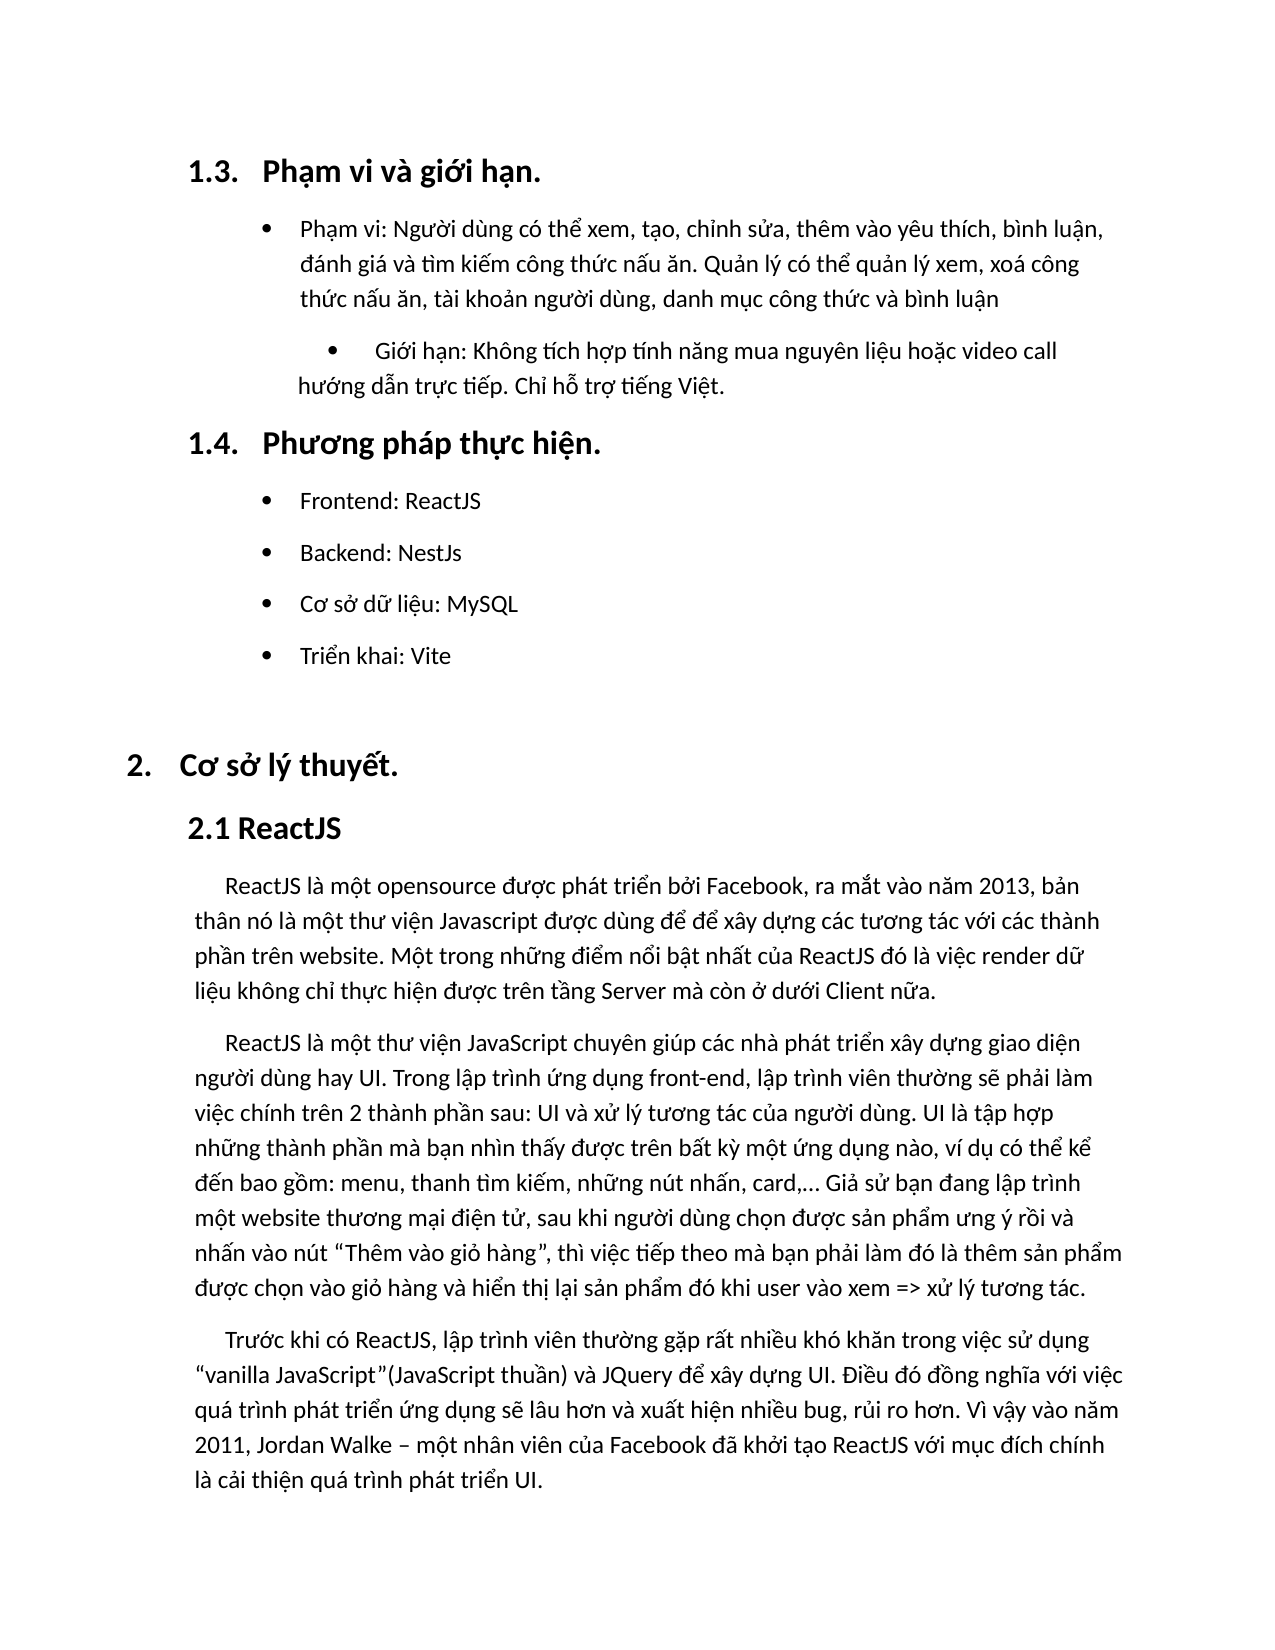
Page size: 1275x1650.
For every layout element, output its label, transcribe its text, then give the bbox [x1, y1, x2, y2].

text Phạm vi: Người dùng có thể xem, tạo, chỉnh sửa, thêm vào yêu thích, bình luận, đánh giá và tìm kiếm công thức nấu ăn. Quản lý có thể quản lý xem, xoá công thức nấu ăn, tài khoản người dùng, danh mục công thức và bình luận [262, 213, 1125, 314]
text Frontend: ReactJS [262, 485, 1125, 516]
list Cơ sở lý thuyết. [126, 743, 1125, 784]
list 2.1 ReactJS [187, 807, 1125, 848]
text ReactJS là một opensource được phát triển bởi Facebook, ra mắt vào năm 2013, bản thân nó là một thư viện Javascript được dùng để để xây dựng các tương tác với các thành phần trên website. Một trong những điểm nổi bật nhất của ReactJS đó là việc render dữ liệu không chỉ thực hiện được trên tầng Server mà còn ở dưới Client nữa. [194, 870, 1125, 1006]
text Cơ sở dữ liệu: MySQL [262, 588, 1125, 619]
text ReactJS là một thư viện JavaScript chuyên giúp các nhà phát triển xây dựng giao diện người dùng hay UI. Trong lập trình ứng dụng front-end, lập trình viên thường sẽ phải làm việc chính trên 2 thành phần sau: UI và xử lý tương tác của người dùng. UI là tập hợp những thành phần mà bạn nhìn thấy được trên bất kỳ một ứng dụng nào, ví dụ có thể kể đến bao gồm: menu, thanh tìm kiếm, những nút nhấn, card,… Giả sử bạn đang lập trình một website thương mại điện tử, sau khi người dùng chọn được sản phẩm ưng ý rồi và nhấn vào nút “Thêm vào giỏ hàng”, thì việc tiếp theo mà bạn phải làm đó là thêm sản phẩm được chọn vào giỏ hàng và hiển thị lại sản phẩm đó khi user vào xem => xử lý tương tác. [194, 1027, 1125, 1303]
text Phương pháp thực hiện. [187, 422, 1125, 462]
text Phạm vi và giới hạn. [187, 150, 1125, 191]
text Giới hạn: Không tích hợp tính năng mua nguyên liệu hoặc video call hướng dẫn trực tiếp. Chỉ hỗ trợ tiếng Việt. [298, 335, 1125, 401]
text Trước khi có ReactJS, lập trình viên thường gặp rất nhiều khó khăn trong việc sử dụng “vanilla JavaScript”(JavaScript thuần) và JQuery để xây dựng UI. Điều đó đồng nghĩa với việc quá trình phát triển ứng dụng sẽ lâu hơn và xuất hiện nhiều bug, rủi ro hơn. Vì vậy vào năm 2011, Jordan Walke – một nhân viên của Facebook đã khởi tạo ReactJS với mục đích chính là cải thiện quá trình phát triển UI. [194, 1324, 1125, 1494]
text Triển khai: Vite [262, 640, 1125, 671]
text Backend: NestJs [262, 537, 1125, 567]
